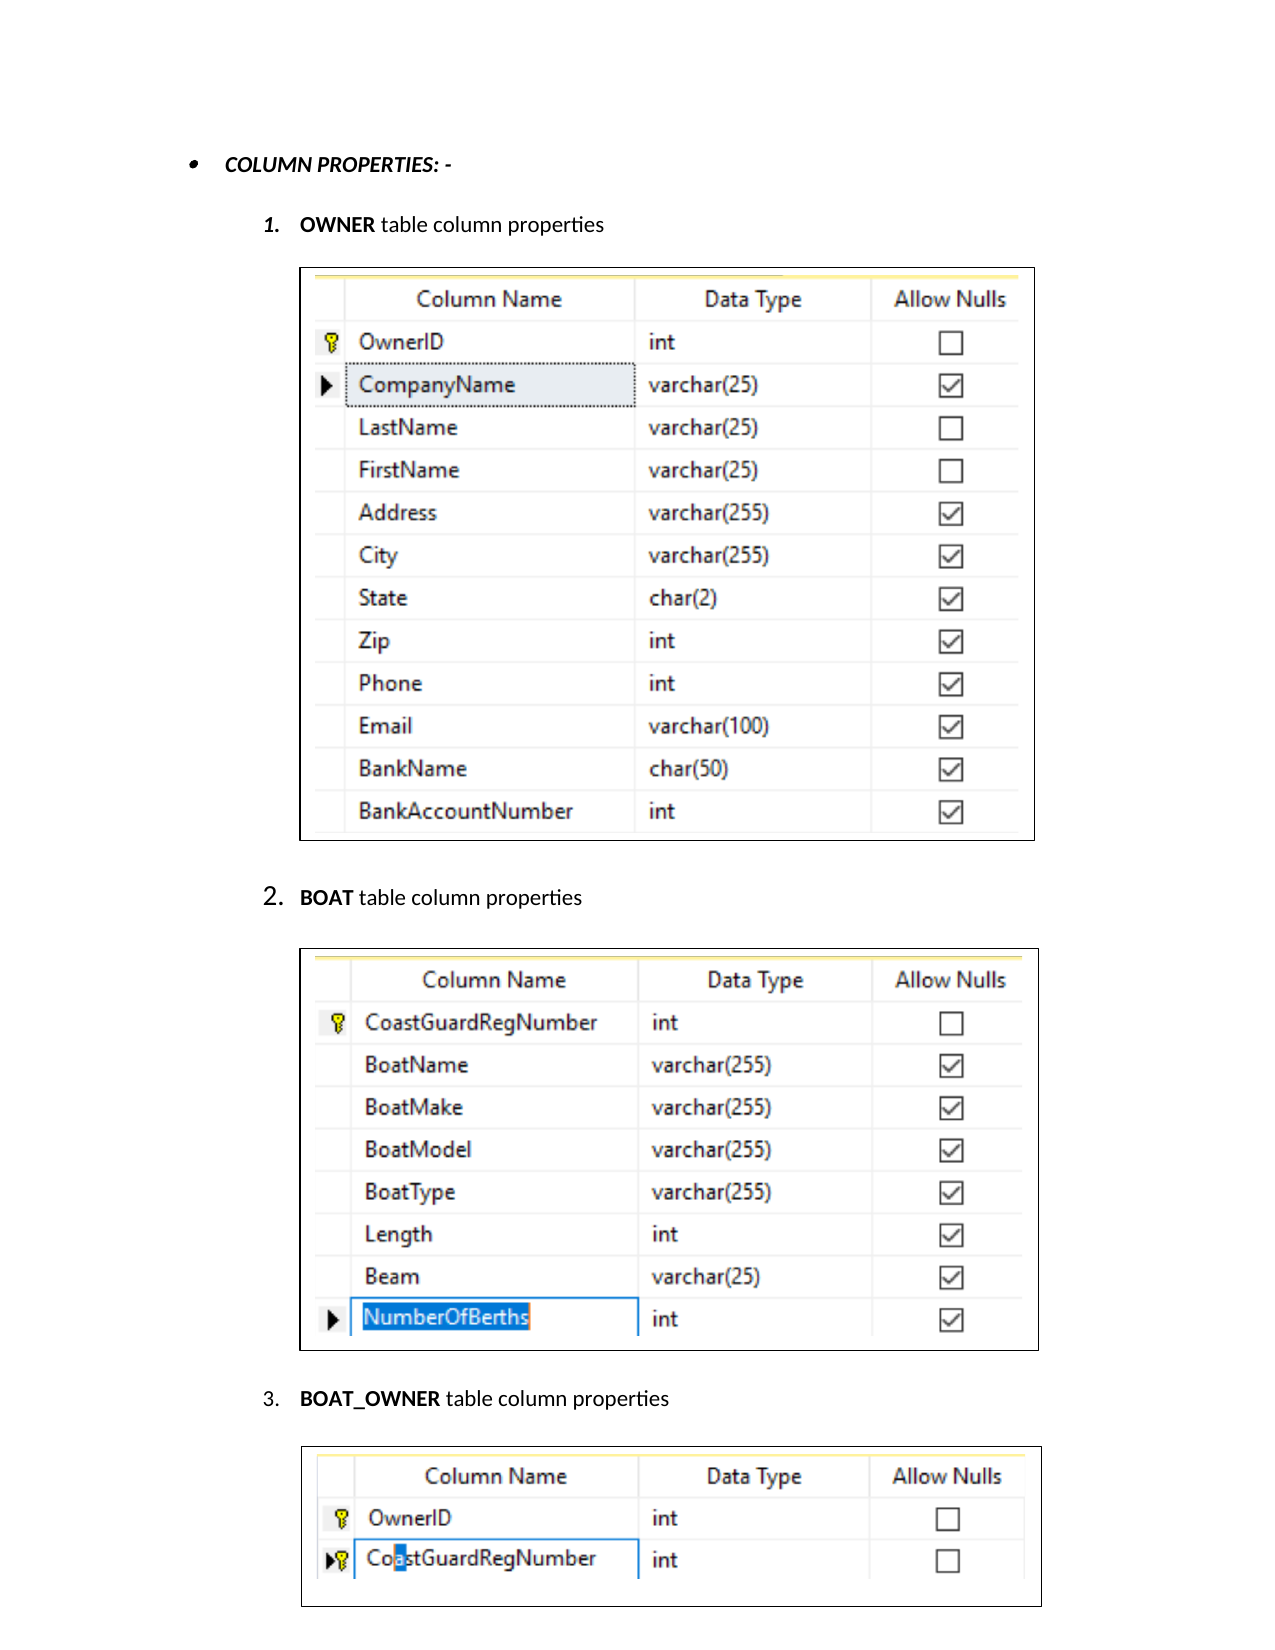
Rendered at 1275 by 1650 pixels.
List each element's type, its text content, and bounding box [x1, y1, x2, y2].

picture [315, 956, 1023, 1336]
list COLUMN PROPERTIES: - [187, 150, 1125, 178]
list BOAT table column properties [262, 877, 1125, 912]
list OWNER table column properties [262, 210, 1125, 238]
list BOAT_OWNER table column properties [262, 1384, 1125, 1412]
picture [316, 1454, 1026, 1579]
picture [315, 275, 1019, 833]
